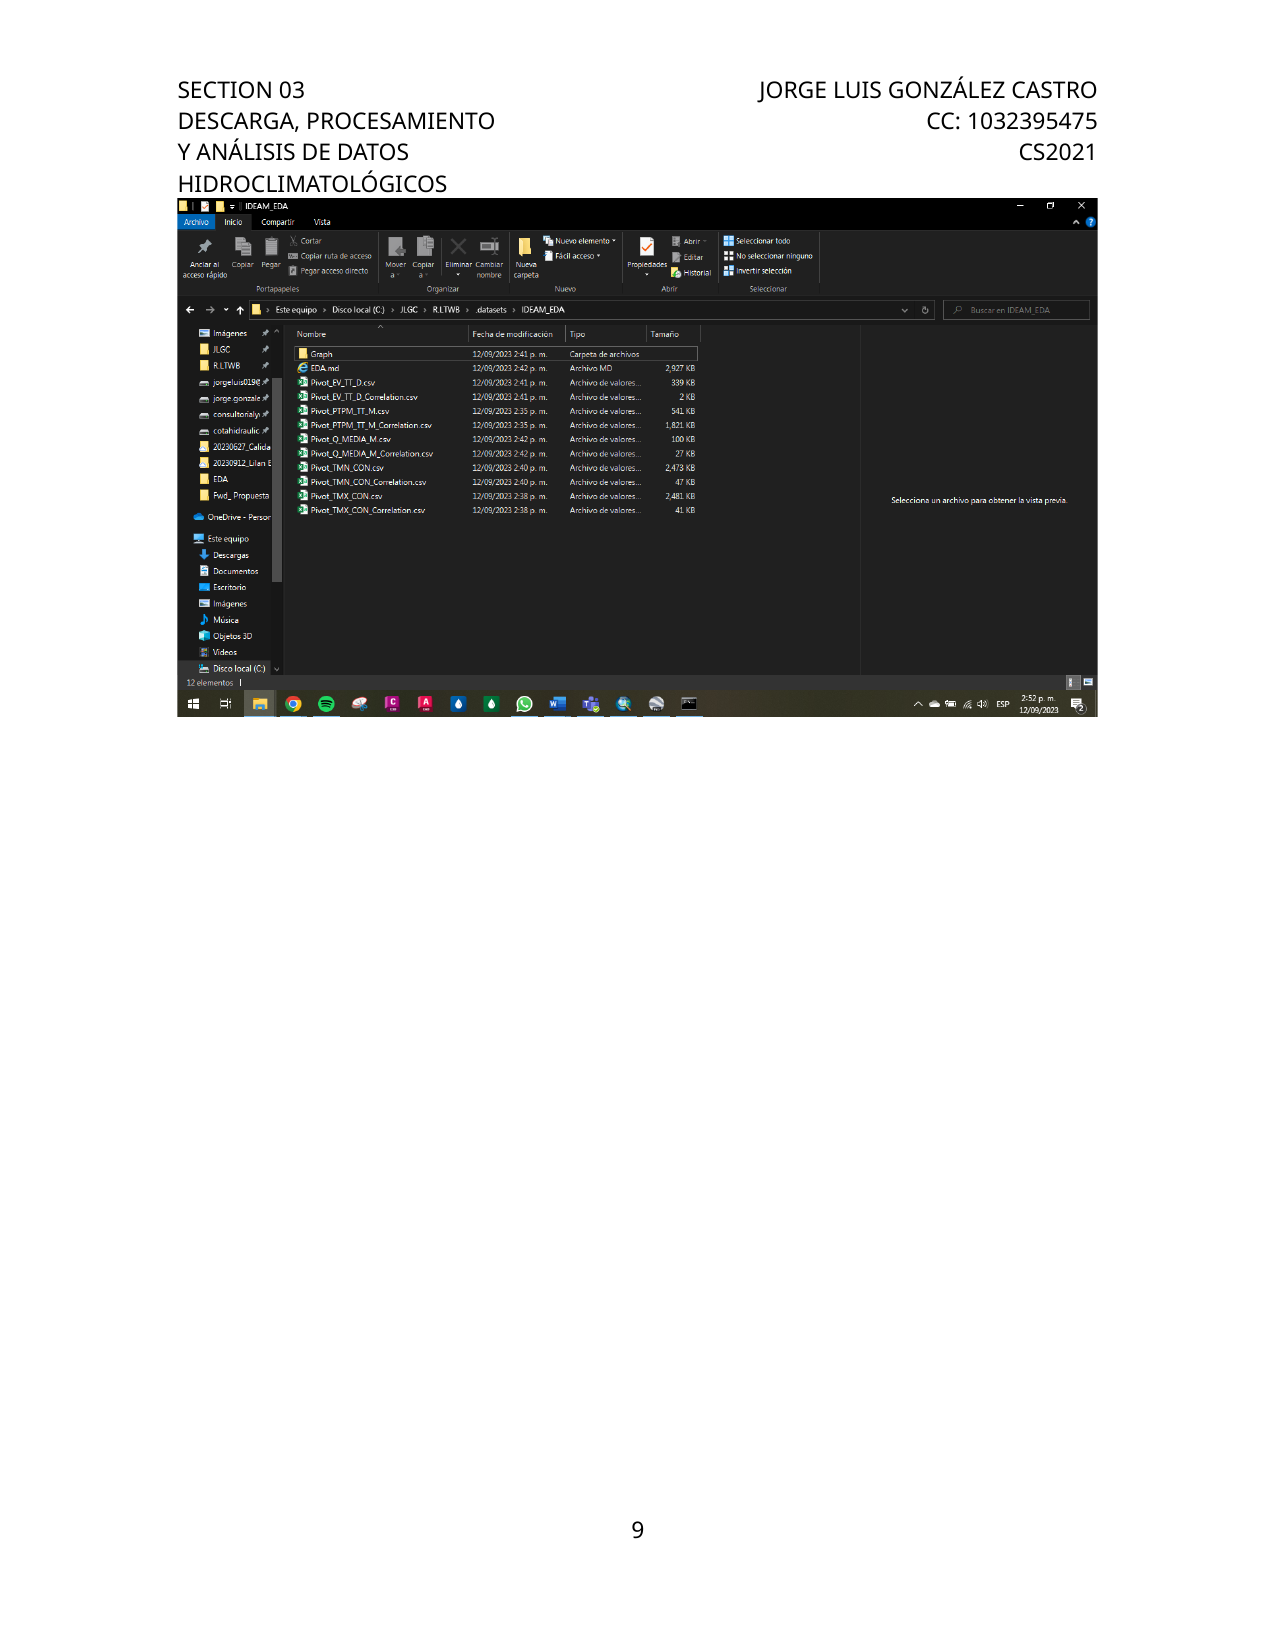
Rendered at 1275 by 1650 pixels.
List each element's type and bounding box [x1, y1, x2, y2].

picture [177, 198, 1098, 717]
